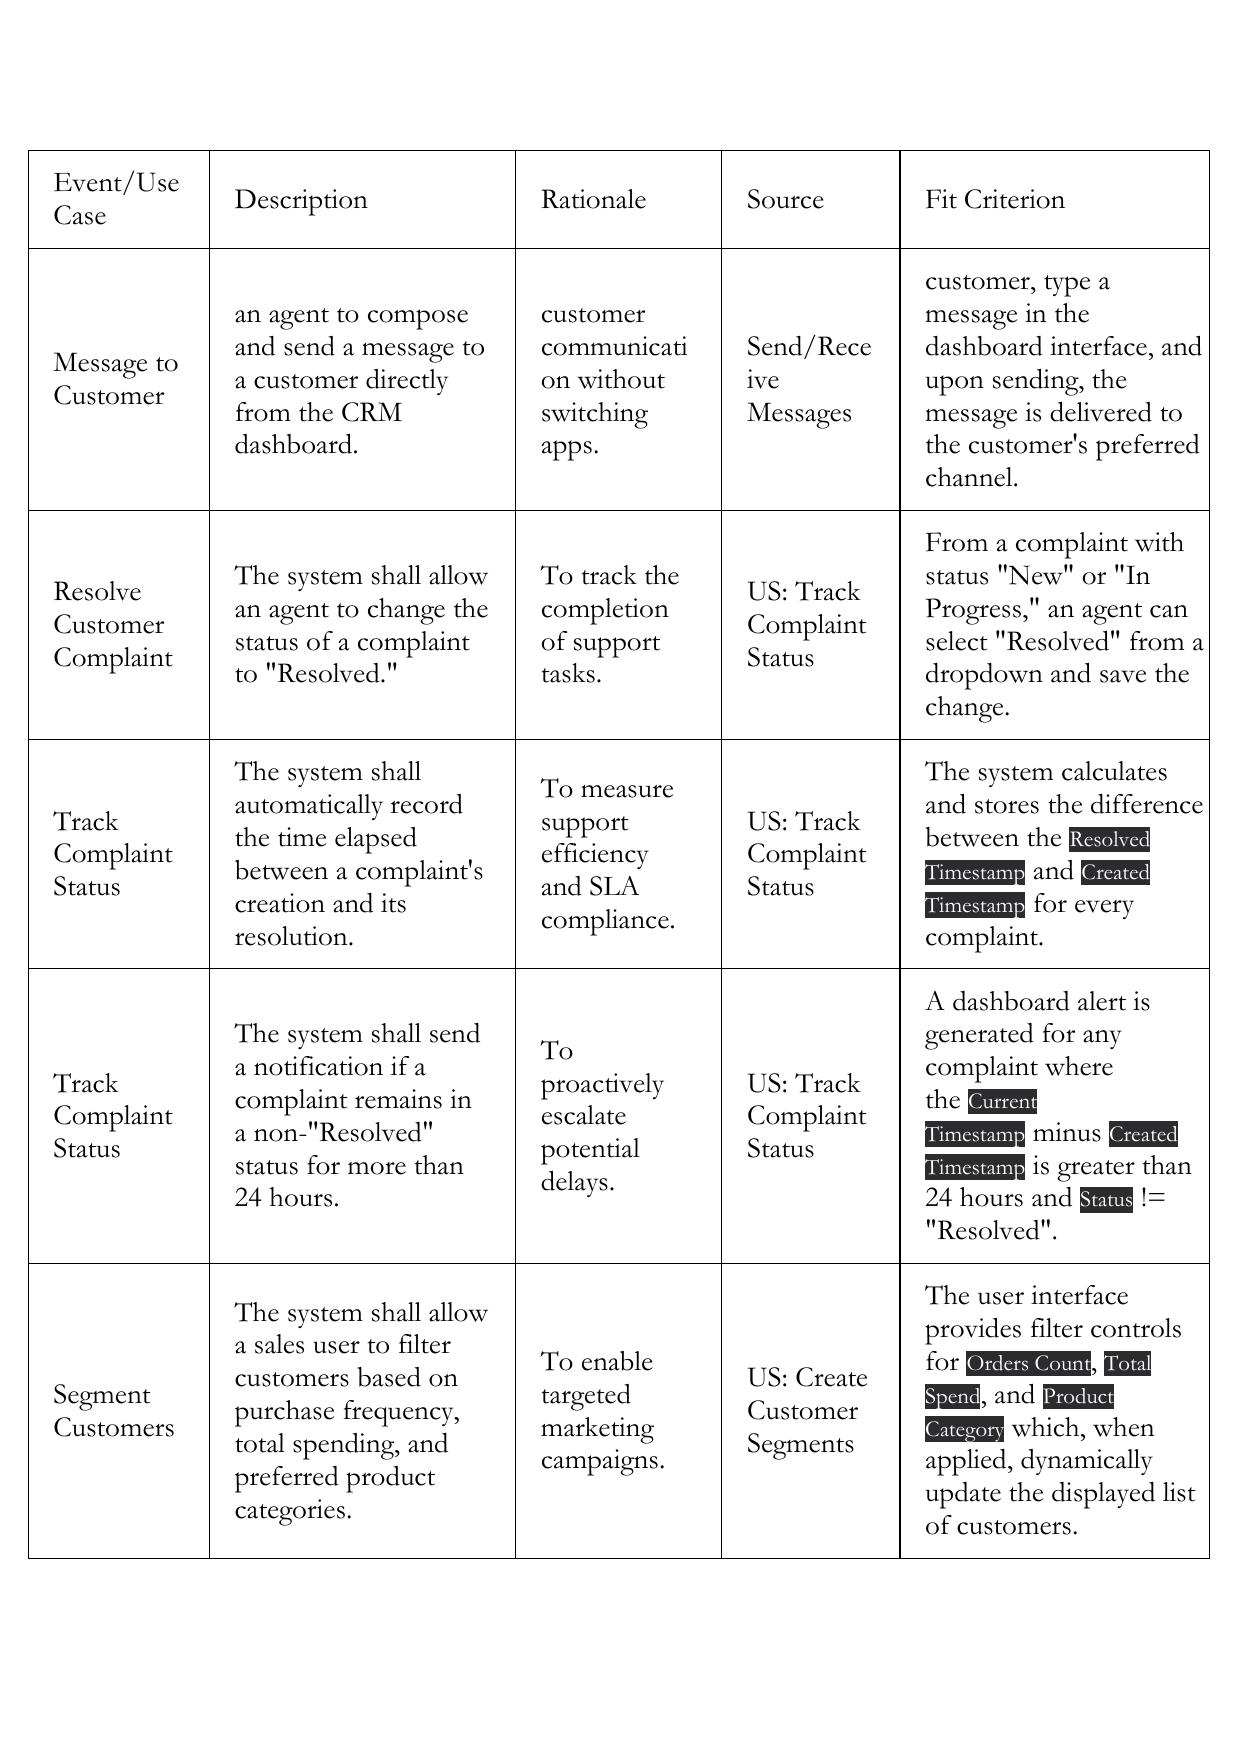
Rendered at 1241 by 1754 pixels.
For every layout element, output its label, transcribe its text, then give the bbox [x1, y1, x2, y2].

table_cell Resolve Customer Complaint [29, 511, 209, 739]
table_cell A dashboard alert is generated for any complaint where the Current Timestamp minus Created Timestamp is greater than 24 hours and Status != "Resolved". [901, 969, 1209, 1263]
table_header Description [210, 151, 515, 248]
table_cell US: Send/Receive Messages [722, 249, 899, 510]
table_cell The system shall allow an agent to change the status of a complaint to "Resolved." [210, 511, 515, 739]
table_cell US: Track Complaint Status [722, 969, 899, 1263]
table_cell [901, 249, 1209, 510]
table_cell To enable targeted marketing campaigns. [516, 1264, 721, 1558]
table_header Source [722, 151, 899, 248]
table_cell To measure support efficiency and SLA compliance. [516, 740, 721, 968]
table_cell The user interface provides filter controls for Orders Count, Total Spend, and Product Category which, when applied, dynamically update the displayed list of customers. [901, 1264, 1209, 1558]
table_cell Track Complaint Status [29, 969, 209, 1263]
table_header Fit Criterion [901, 151, 1209, 248]
table_cell The system shall allow a sales user to filter customers based on purchase frequency, total spending, and preferred product categories. [210, 1264, 515, 1558]
table_cell The system calculates and stores the difference between the Resolved Timestamp and Created Timestamp for every complaint. [901, 740, 1209, 968]
table_cell Send Message to Customer [29, 249, 209, 510]
table_cell To proactively escalate potential delays. [516, 969, 721, 1263]
table_cell Segment Customers [29, 1264, 209, 1558]
table_cell US: Track Complaint Status [722, 740, 899, 968]
table_cell From a complaint with status "New" or "In Progress," an agent can select "Resolved" from a dropdown and save the change. [901, 511, 1209, 739]
table_header Rationale [516, 151, 721, 248]
table_cell To track the completion of support tasks. [516, 511, 721, 739]
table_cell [516, 249, 721, 510]
table_cell The system shall automatically record the time elapsed between a complaint's creation and its resolution. [210, 740, 515, 968]
table_cell US: Track Complaint Status [722, 511, 899, 739]
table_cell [210, 249, 515, 510]
table_cell The system shall send a notification if a complaint remains in a non-"Resolved" status for more than 24 hours. [210, 969, 515, 1263]
table_header Event/Use Case [29, 151, 209, 248]
table_cell Track Complaint Status [29, 740, 209, 968]
table_cell US: Create Customer Segments [722, 1264, 899, 1558]
